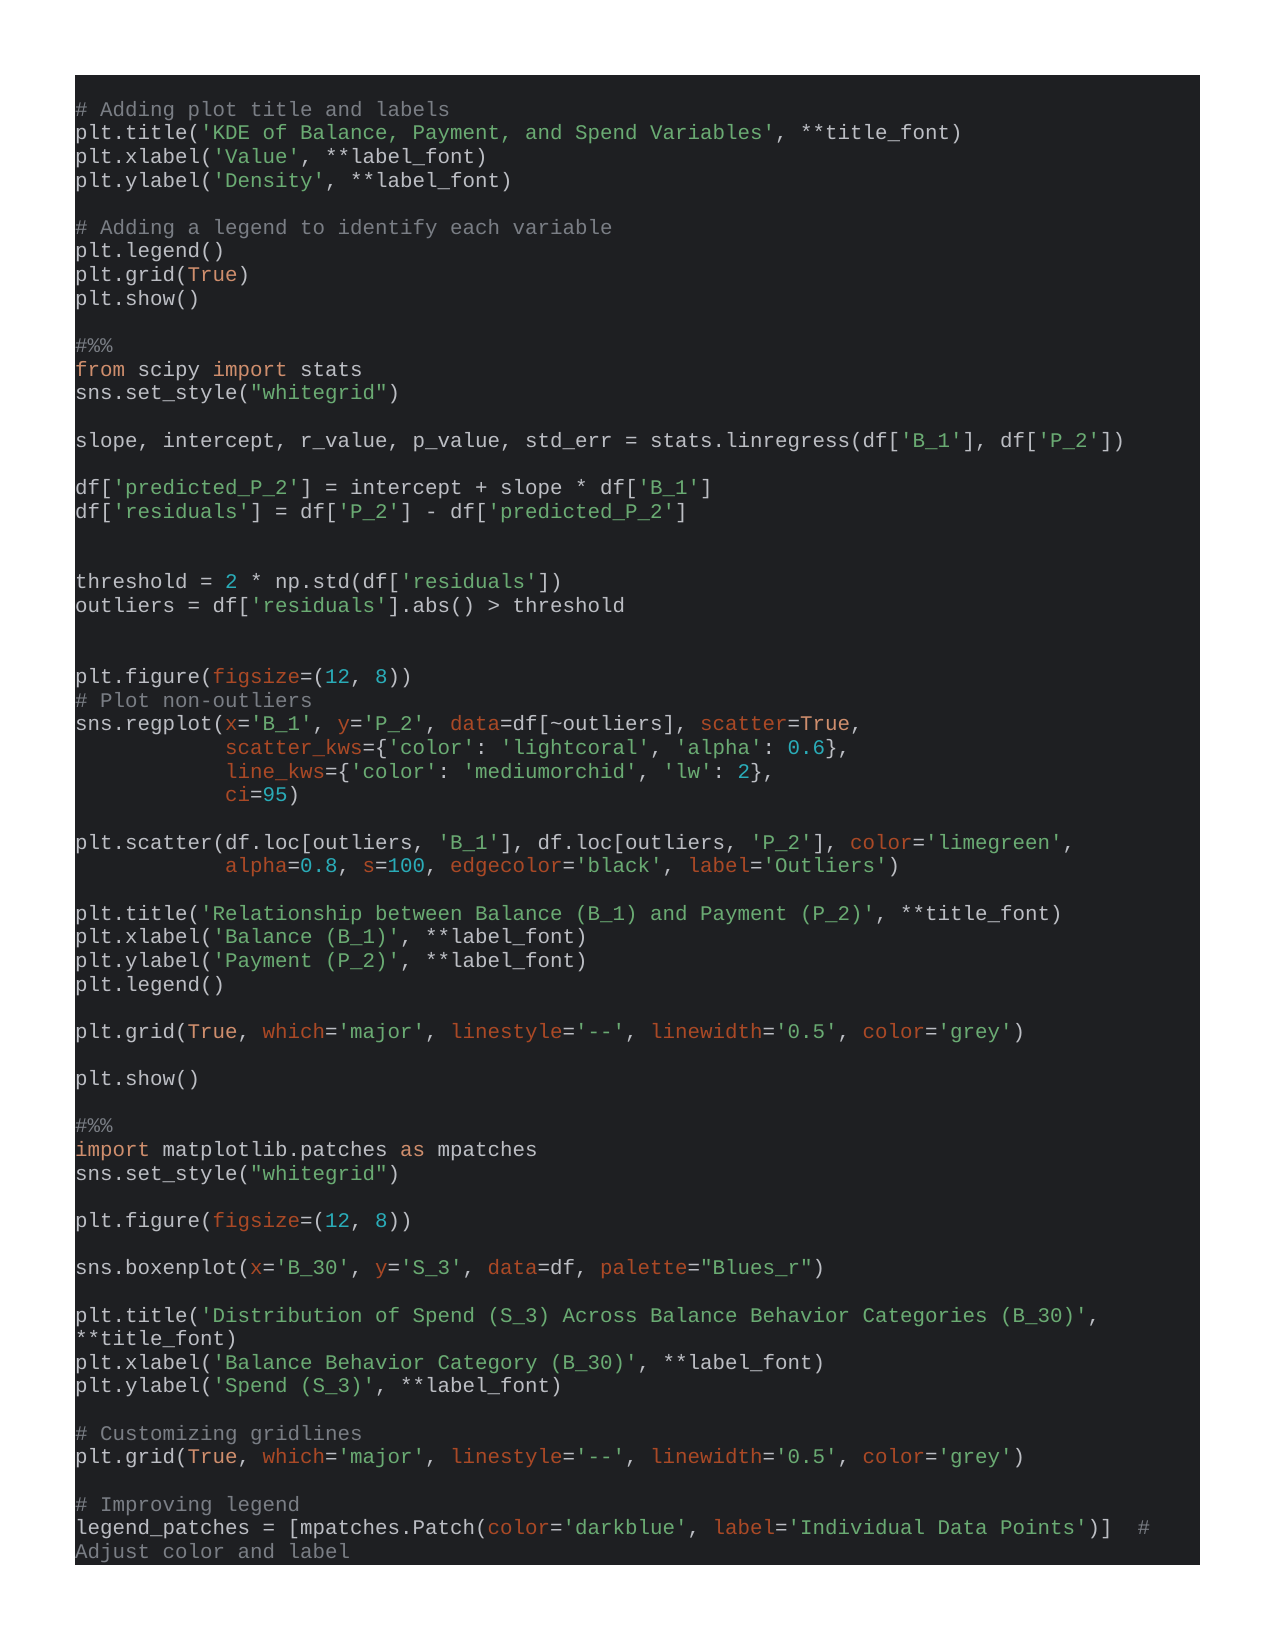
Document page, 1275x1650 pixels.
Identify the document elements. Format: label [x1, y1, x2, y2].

text [75, 75, 1200, 1565]
